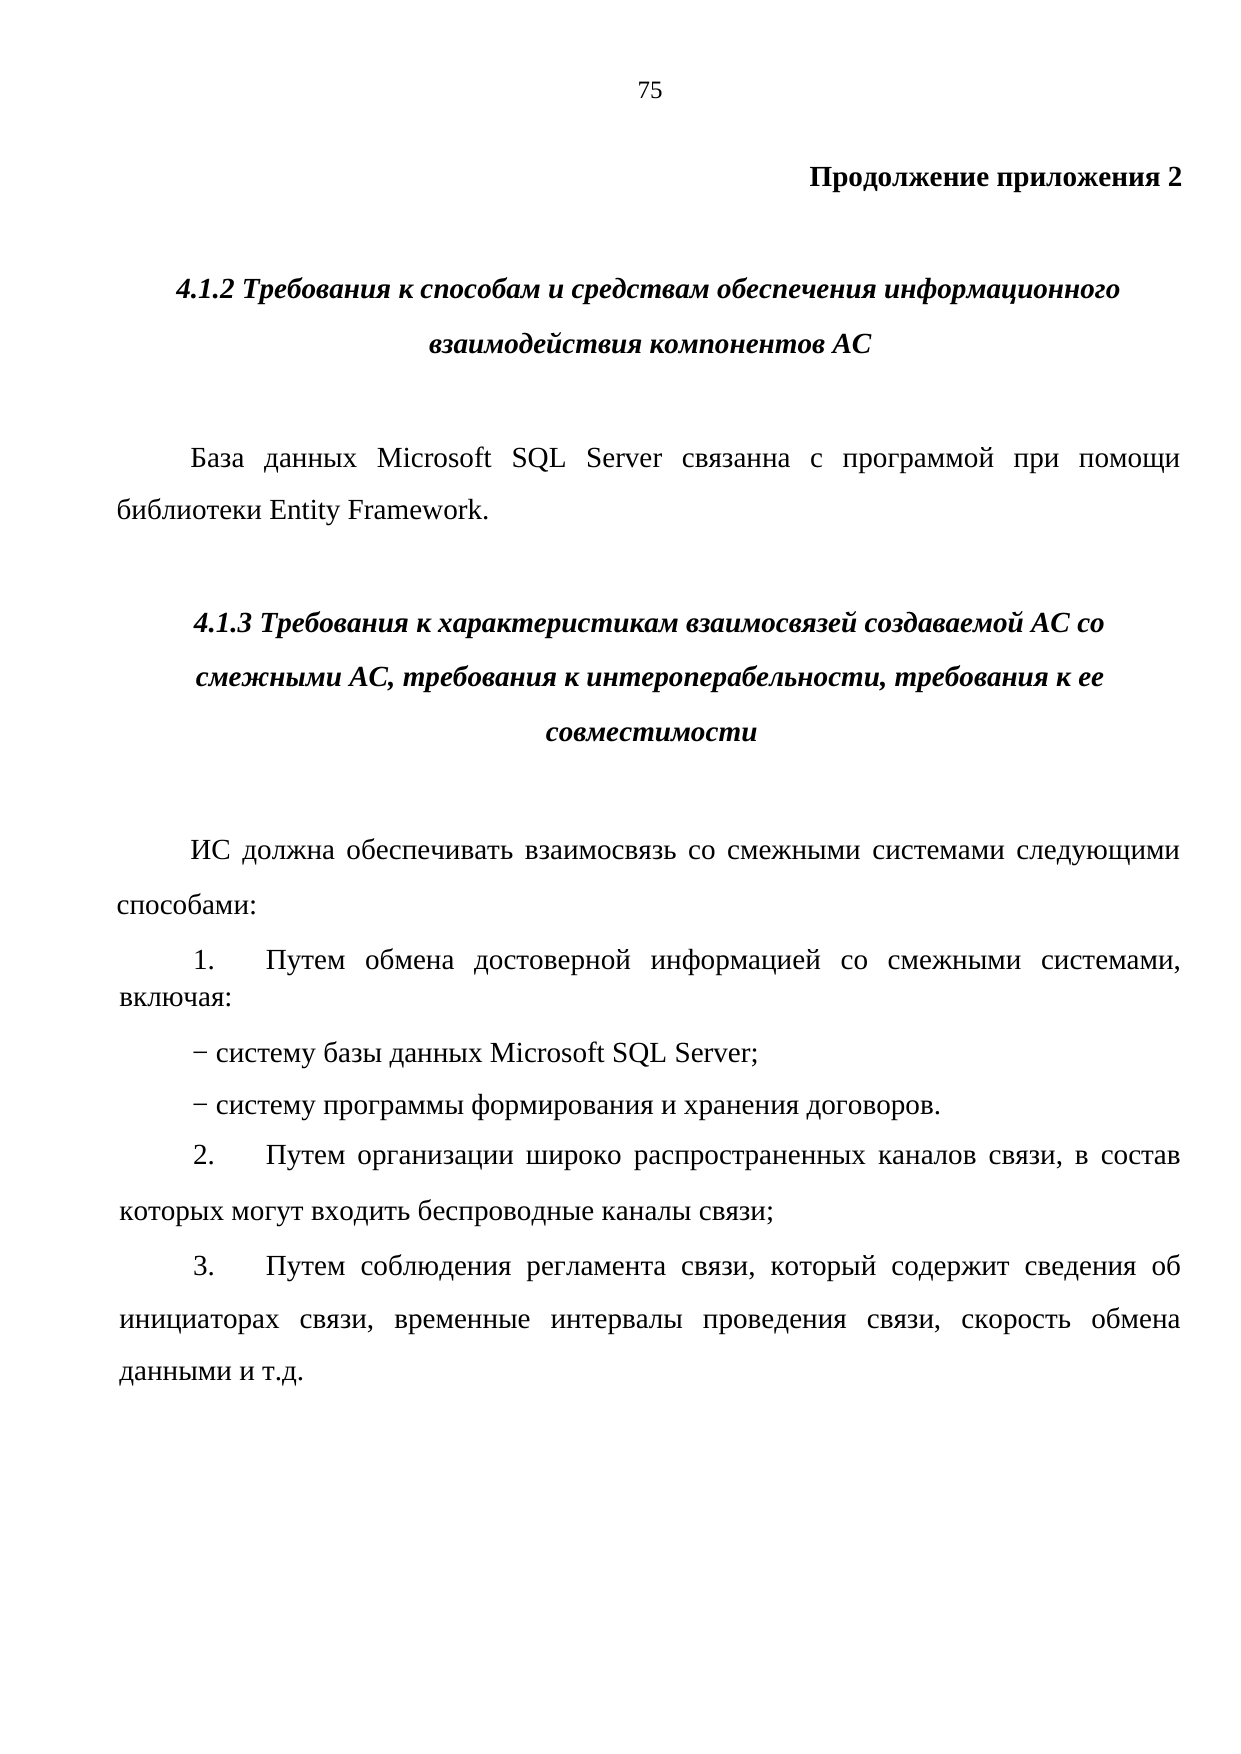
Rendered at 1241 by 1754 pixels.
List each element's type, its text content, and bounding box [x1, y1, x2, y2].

text ИС должна обеспечивать взаимосвязь со смежными системами следующими способами: [116, 832, 1181, 920]
text − систему программы формирования и хранения договоров. [192, 1087, 1181, 1121]
list Путем организации широко распространенных каналов связи, в состав которых могут входить беспроводные каналы связи; [119, 1137, 1181, 1226]
text − систему базы данных Microsoft SQL Server; [192, 1035, 1181, 1068]
subtitle 4.1.2 Требования к способам и средствам обеспечения информационного взаимодействия компонентов АС [120, 271, 1179, 359]
subtitle 4.1.3 Требования к характеристикам взаимосвязей создаваемой АС со смежными АС, требования к интероперабельности, требования к ее совместимости [120, 605, 1181, 747]
text База данных Microsoft SQL Server связанна с программой при помощи библиотеки Entity Framework. [116, 441, 1181, 526]
text Продолжение приложения 2 [118, 159, 1182, 192]
list Путем соблюдения регламента связи, который содержит сведения об инициаторах связи, временные интервалы проведения связи, скорость обмена данными и т.д. [119, 1248, 1181, 1387]
list Путем обмена достоверной информацией со смежными системами, включая: [119, 942, 1181, 1013]
